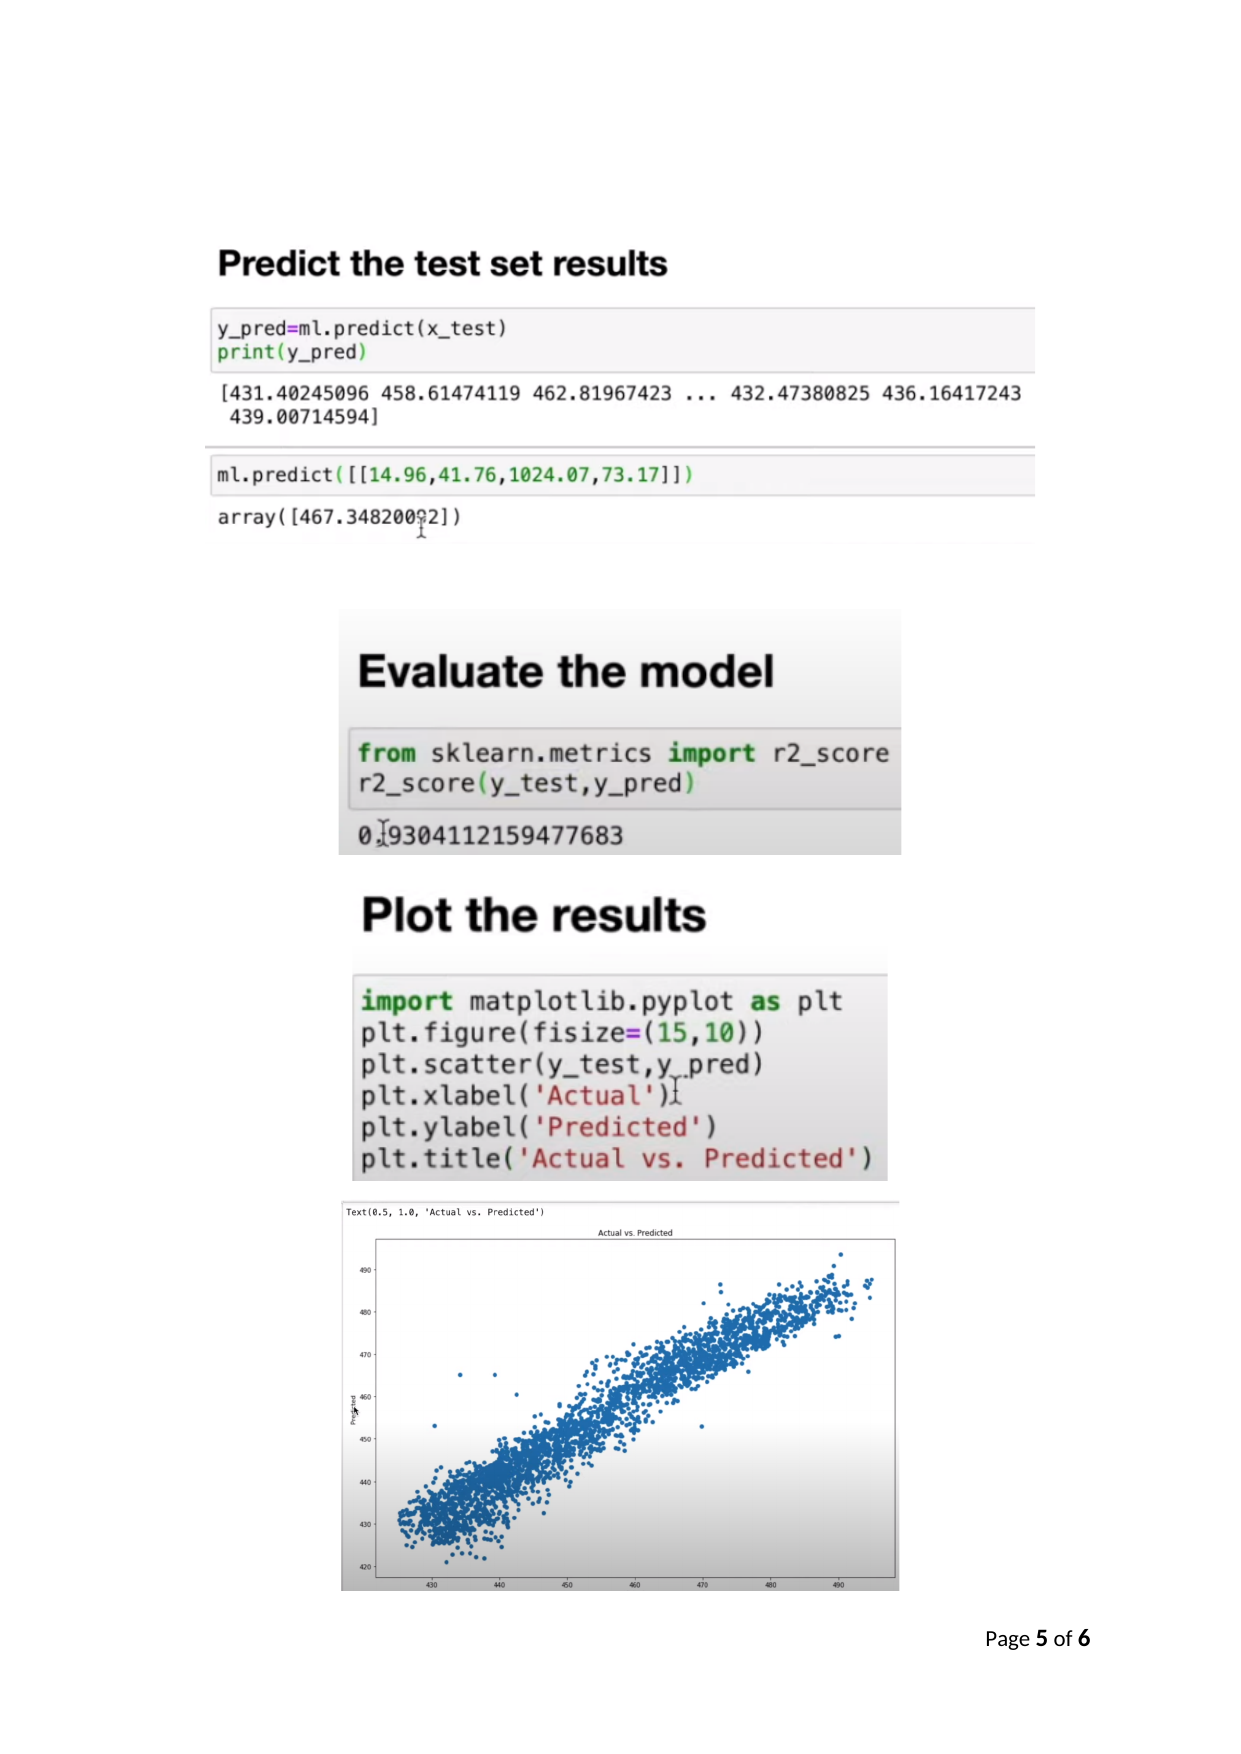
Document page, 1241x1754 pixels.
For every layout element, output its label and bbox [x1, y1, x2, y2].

picture [352, 873, 888, 1181]
picture [205, 243, 1035, 544]
picture [338, 609, 902, 855]
picture [341, 1199, 900, 1591]
